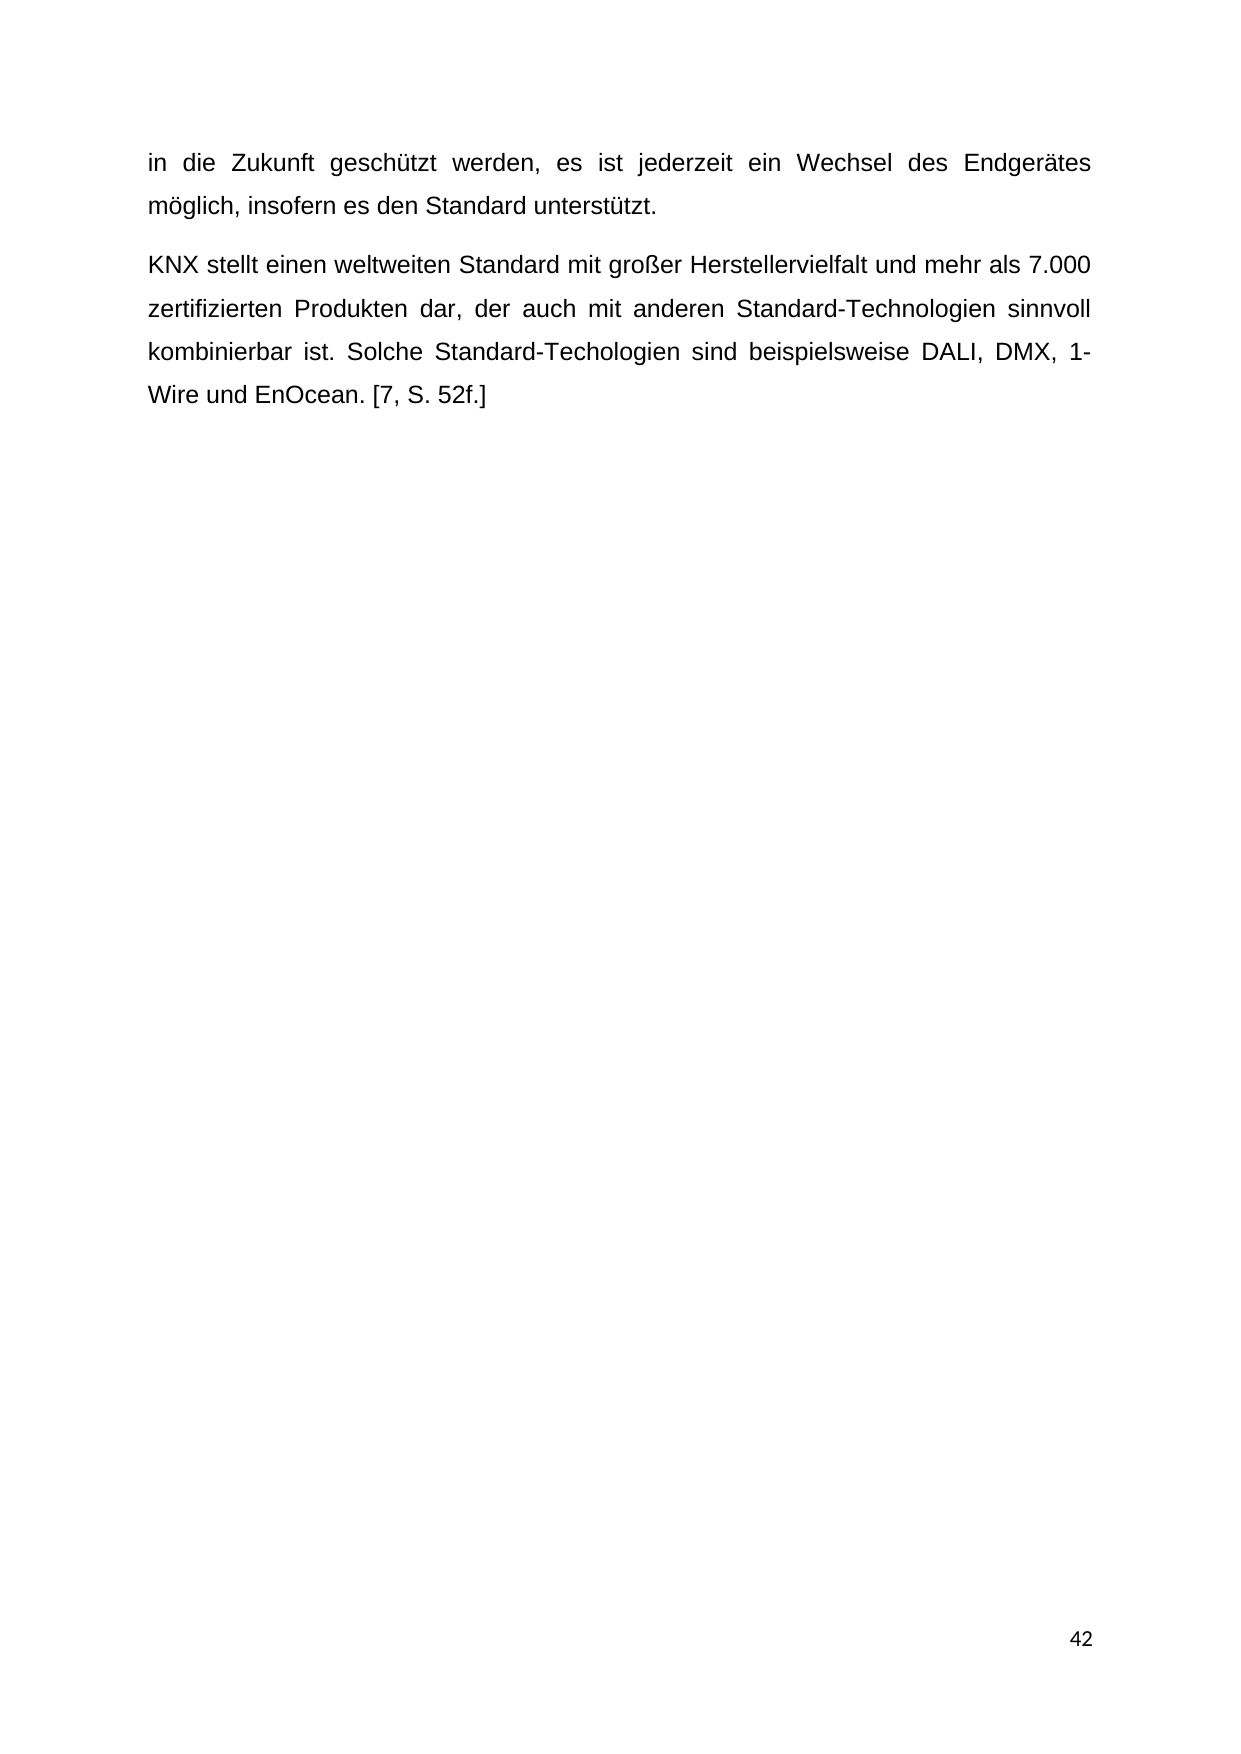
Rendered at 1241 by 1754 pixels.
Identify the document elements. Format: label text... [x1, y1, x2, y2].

text KNX stellt einen weltweiten Standard mit großer Herstellervielfalt und mehr als 7.000 zertifizierten Produkten dar, der auch mit anderen Standard-Technologien sinnvoll kombinierbar ist. Solche Standard-Techologien sind beispielsweise DALI, DMX, 1-Wire und EnOcean. [7, S. 52f.] [148, 251, 1093, 409]
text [148, 148, 1093, 219]
